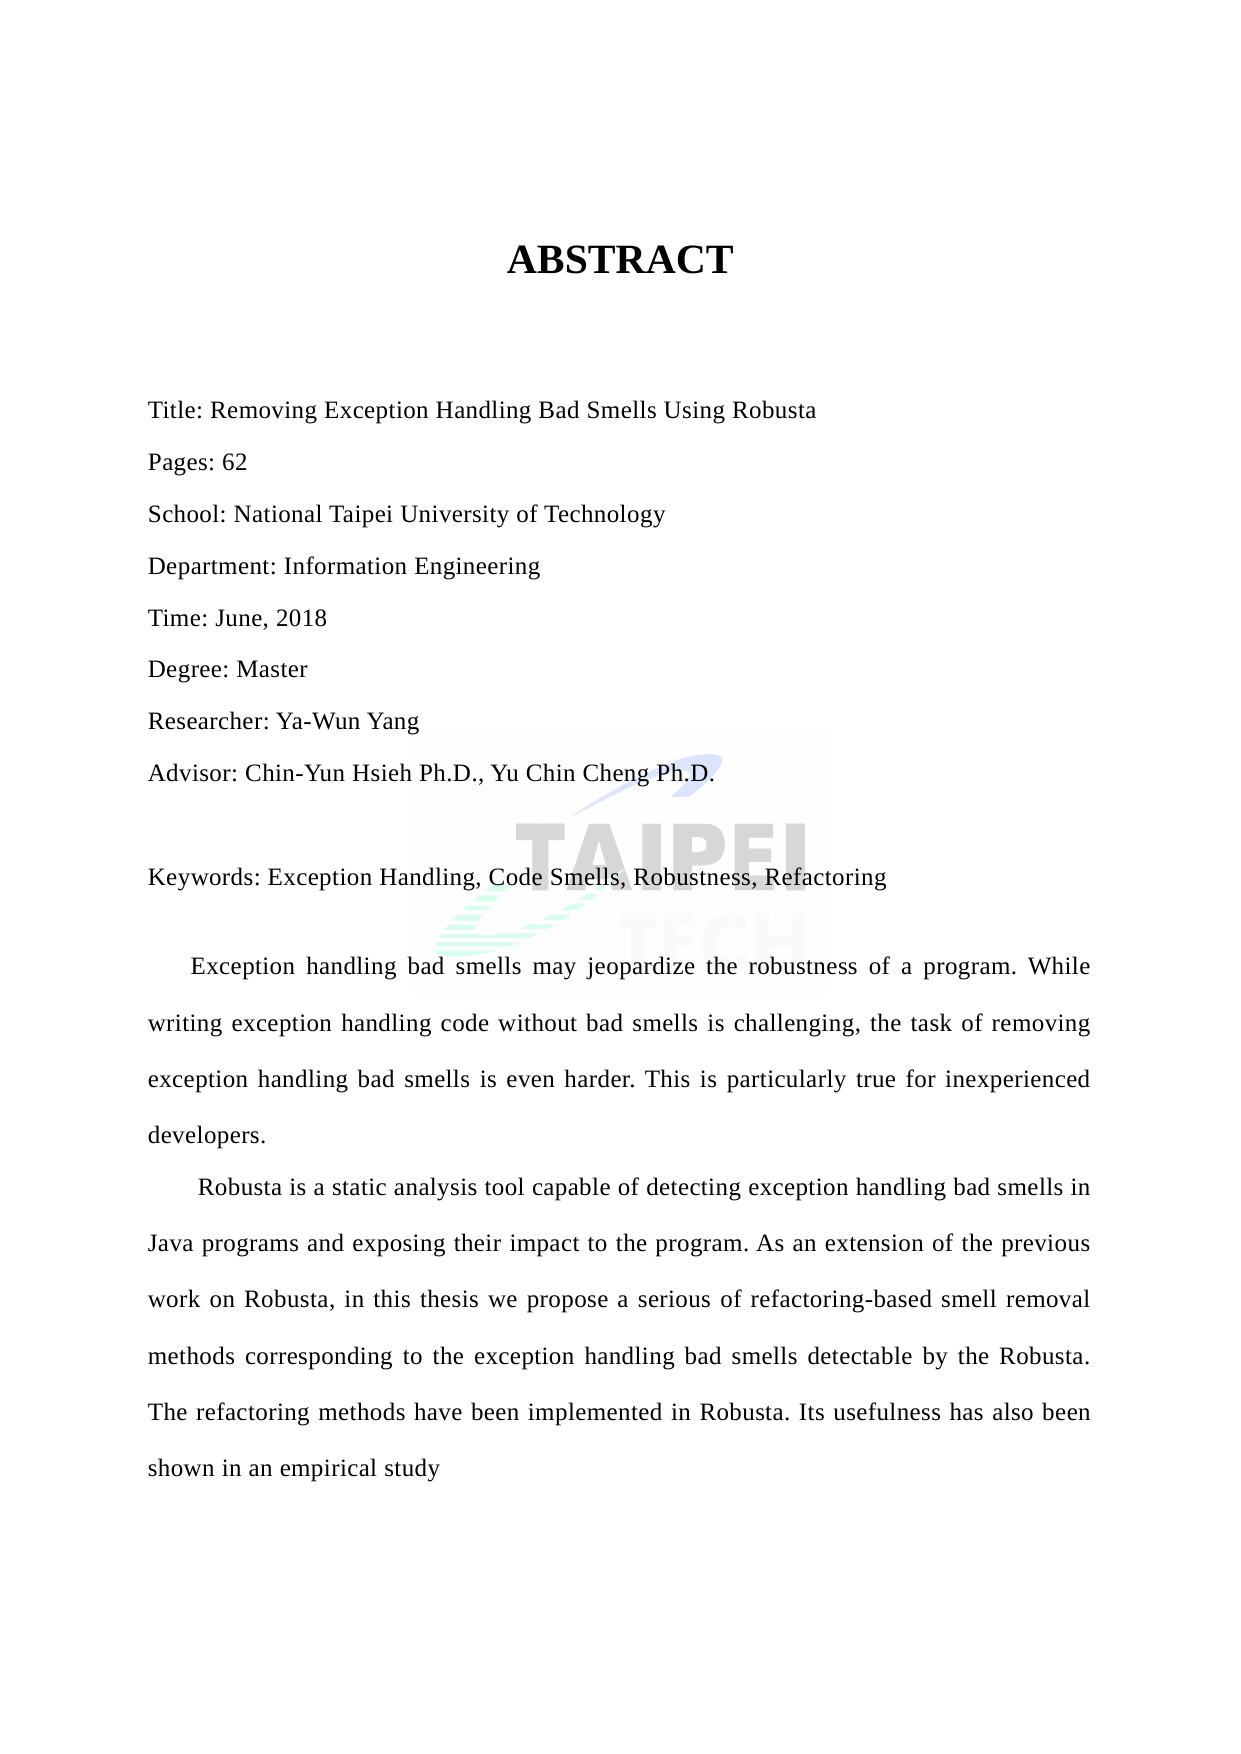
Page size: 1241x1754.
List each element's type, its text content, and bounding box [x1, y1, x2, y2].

text Degree: Master [148, 650, 1092, 688]
text Department: Information Engineering [148, 546, 1092, 584]
text Title: Removing Exception Handling Bad Smells Using Robusta [148, 391, 1092, 428]
text Keywords: Exception Handling, Code Smells, Robustness, Refactoring [148, 858, 1092, 895]
text Pages: 62 [148, 443, 1092, 480]
subtitle ABSTRACT [148, 221, 1092, 296]
text Exception handling bad smells may jeopardize the robustness of a program. While writing exception handling code without bad smells is challenging, the task of removing exception handling bad smells is even harder. This is particularly true for inexperienced developers. [148, 947, 1092, 1153]
text Researcher: Ya-Wun Yang [148, 702, 1092, 739]
text Time: June, 2018 [148, 598, 1092, 636]
text Robusta is a static analysis tool capable of detecting exception handling bad smells in Java programs and exposing their impact to the program. As an extension of the previous work on Robusta, in this thesis we propose a serious of refactoring-based smell removal methods corresponding to the exception handling bad smells detectable by the Robusta. The refactoring methods have been implemented in Robusta. Its usefulness has also been shown in an empirical study [148, 1168, 1092, 1486]
text School: of Technology [148, 494, 1092, 532]
text Advisor: Chin-Yun Hsieh Ph.D., Yu Chin Cheng Ph.D. [148, 754, 1092, 791]
